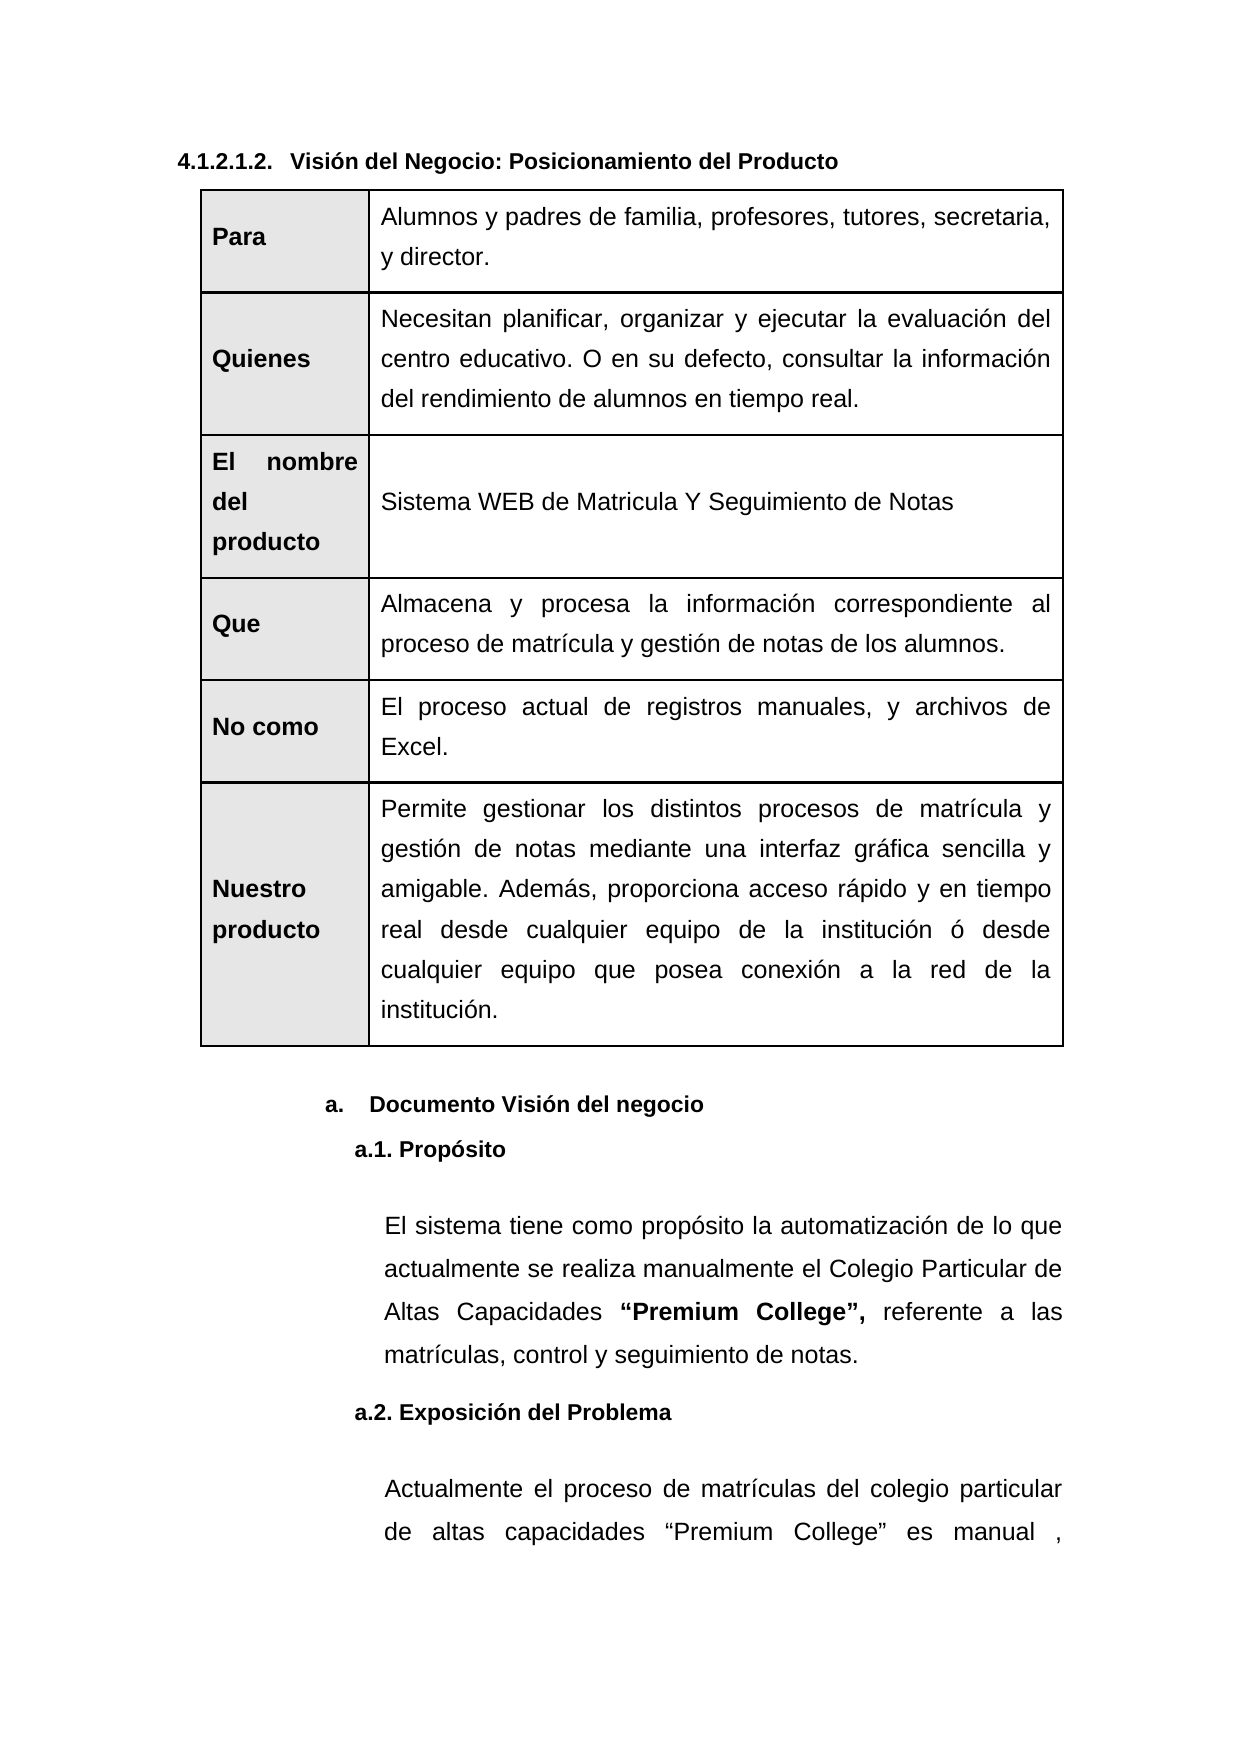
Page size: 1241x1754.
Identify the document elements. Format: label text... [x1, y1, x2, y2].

table_cell Necesitan planificar, organizar y ejecutar la evaluación del centro educativo. O en su defecto, consultar la información del rendimiento de alumnos en tiempo real. [370, 294, 1062, 434]
subtitle a.1. Propósito [354, 1136, 1063, 1162]
table_cell Sistema WEB de Matricula Y Seguimiento de Notas [370, 436, 1062, 577]
table_cell El proceso actual de registros manuales, y archivos de Excel. [370, 681, 1062, 781]
table_cell Que [202, 579, 368, 679]
table_cell Almacena y procesa la información correspondiente al proceso de matrícula y gestión de notas de los alumnos. [370, 579, 1062, 679]
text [384, 1474, 1063, 1546]
table_header Alumnos y padres de familia, profesores, tutores, secretaria, y director. [370, 191, 1062, 291]
table_header Para [202, 191, 368, 291]
table_cell Permite gestionar los distintos procesos de matrícula y gestión de notas mediante una interfaz gráfica sencilla y amigable. Además, proporciona acceso rápido y en tiempo real desde cualquier equipo de la institución ó desde cualquier equipo que posea conexión a la red de la institución. [370, 784, 1062, 1045]
table_cell El nombre del producto [202, 436, 368, 577]
text El sistema tiene como propósito la automatización de lo que actualmente se realiza manualmente el Colegio Particular de Altas Capacidades “Premium College”, referente a las matrículas, control y seguimiento de notas. [384, 1211, 1063, 1369]
subtitle a.2. Exposición del Problema [354, 1398, 1063, 1425]
table_cell No como [202, 681, 368, 781]
table_cell Quienes [202, 294, 368, 434]
table_cell Nuestro producto [202, 784, 368, 1045]
list Visión del Negocio: Posicionamiento del Producto [177, 148, 1063, 174]
list Documento Visión del negocio [325, 1091, 1063, 1117]
